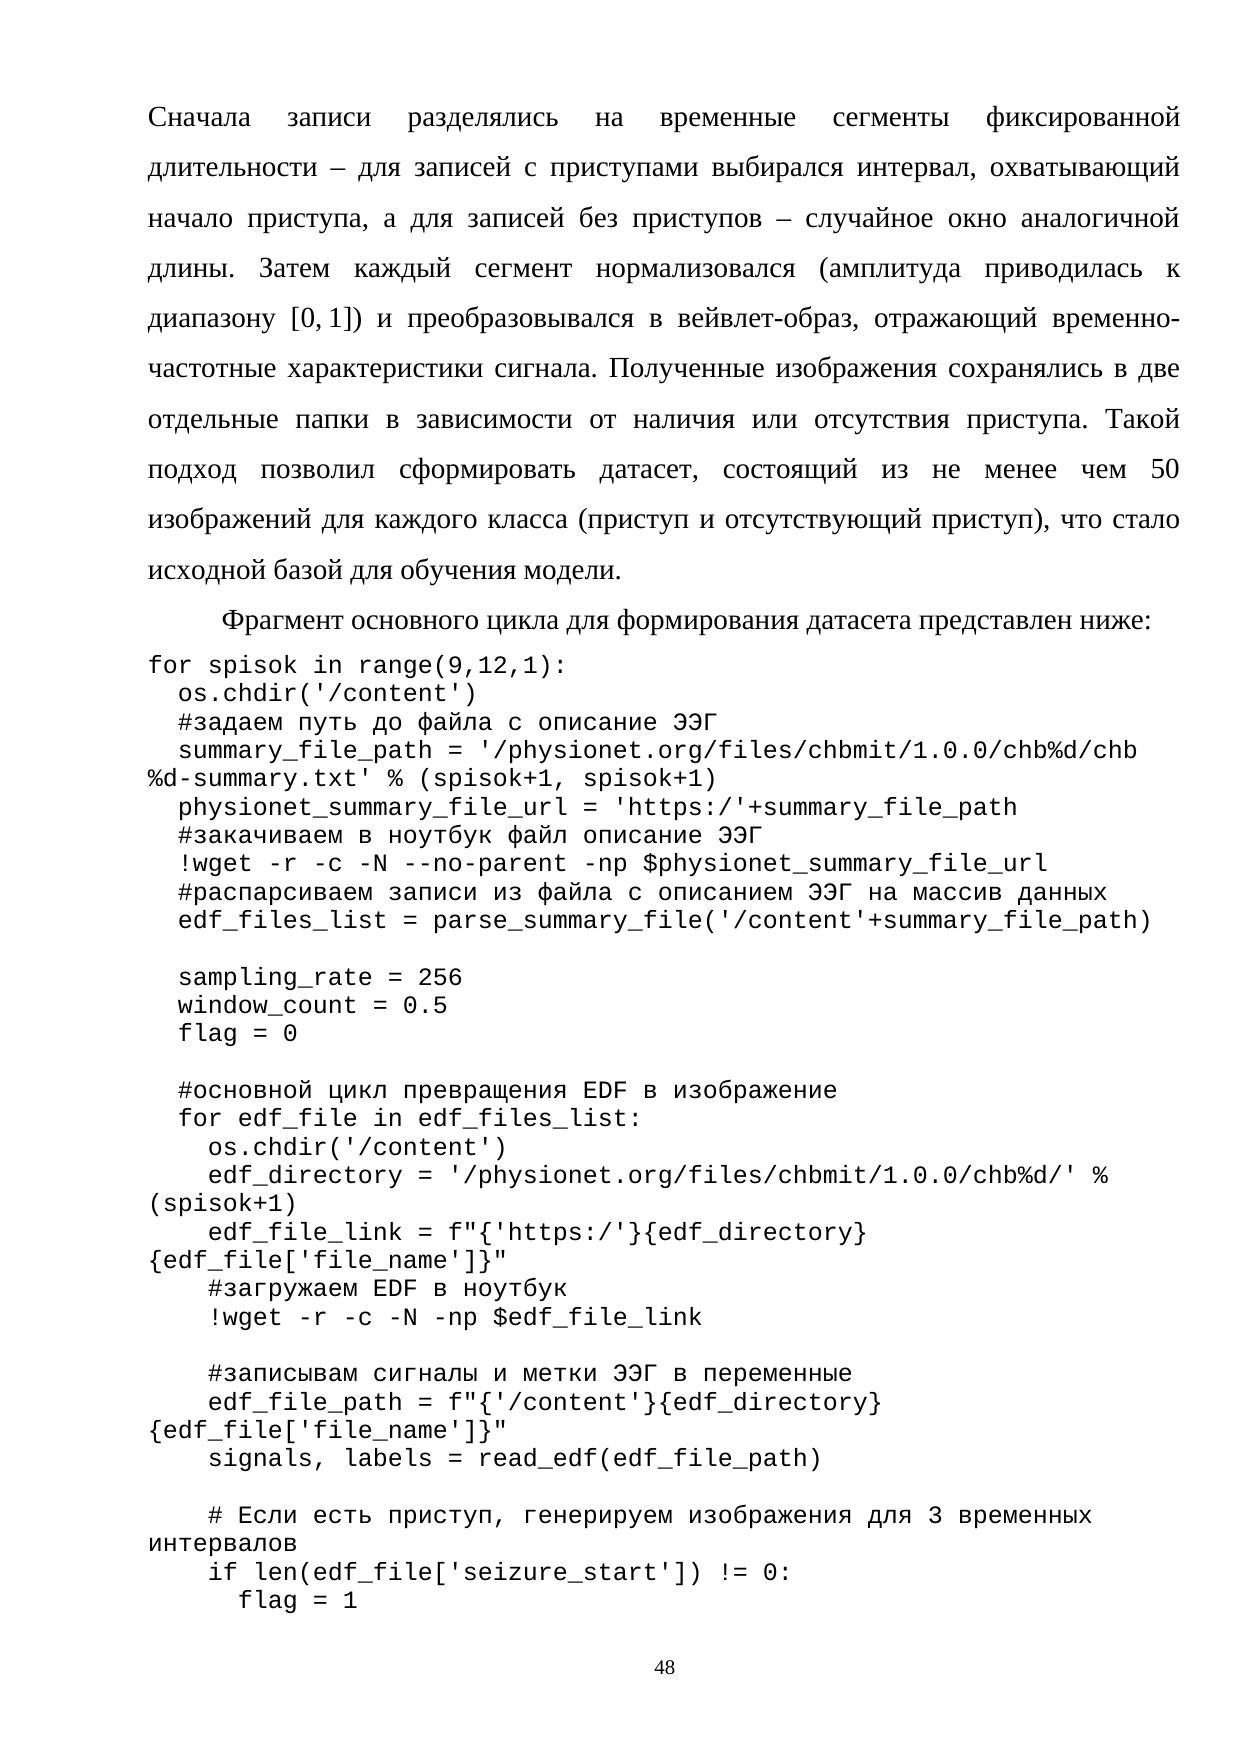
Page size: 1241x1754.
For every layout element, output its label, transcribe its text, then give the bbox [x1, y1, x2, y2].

text Фрагмент основного цикла для формирования датасета представлен ниже: [148, 602, 1181, 636]
text flag = 0 [148, 1021, 1181, 1049]
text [148, 99, 1181, 585]
text sampling_rate = 256 [148, 964, 1181, 992]
text edf_files_list = parse_summary_file('/content'+summary_file_path) [148, 907, 1181, 936]
text #записывам сигналы и метки ЭЭГ в переменные [148, 1361, 1181, 1389]
text #распарсиваем записи из файла с описанием ЭЭГ на массив данных [148, 879, 1181, 907]
text window_count = 0.5 [148, 992, 1181, 1021]
text flag = 1 [148, 1587, 1181, 1616]
text edf_file_link = f"{'https:/'}{edf_directory}{edf_file['file_name']}" [148, 1219, 1181, 1276]
text os.chdir('/content') [148, 681, 1181, 709]
text signals, labels = read_edf(edf_file_path) [148, 1446, 1181, 1474]
text summary_file_path = '/physionet.org/files/chbmit/1.0.0/chb%d/chb%d-summary.txt' % (spisok+1, spisok+1) [148, 737, 1181, 794]
text !wget -r -c -N -np $edf_file_link [148, 1304, 1181, 1332]
text #основной цикл превращения EDF в изображение [148, 1077, 1181, 1106]
text for spisok in range(9,12,1): [148, 652, 1181, 681]
text physionet_summary_file_url = 'https:/'+summary_file_path [148, 794, 1181, 822]
text edf_file_path = f"{'/content'}{edf_directory}{edf_file['file_name']}" [148, 1389, 1181, 1446]
text edf_directory = '/physionet.org/files/chbmit/1.0.0/chb%d/' % (spisok+1) [148, 1162, 1181, 1219]
text !wget -r -c -N --no-parent -np $physionet_summary_file_url [148, 851, 1181, 879]
text os.chdir('/content') [148, 1134, 1181, 1162]
text for edf_file in edf_files_list: [148, 1106, 1181, 1134]
text if len(edf_file['seizure_start']) != 0: [148, 1559, 1181, 1587]
text #задаем путь до файла с описание ЭЭГ [148, 709, 1181, 737]
text #загружаем EDF в ноутбук [148, 1276, 1181, 1304]
text #зaкачиваем в ноутбук файл описание ЭЭГ [148, 822, 1181, 851]
text # Если есть приступ, генерируем изображения для 3 временных интервалов [148, 1502, 1181, 1559]
